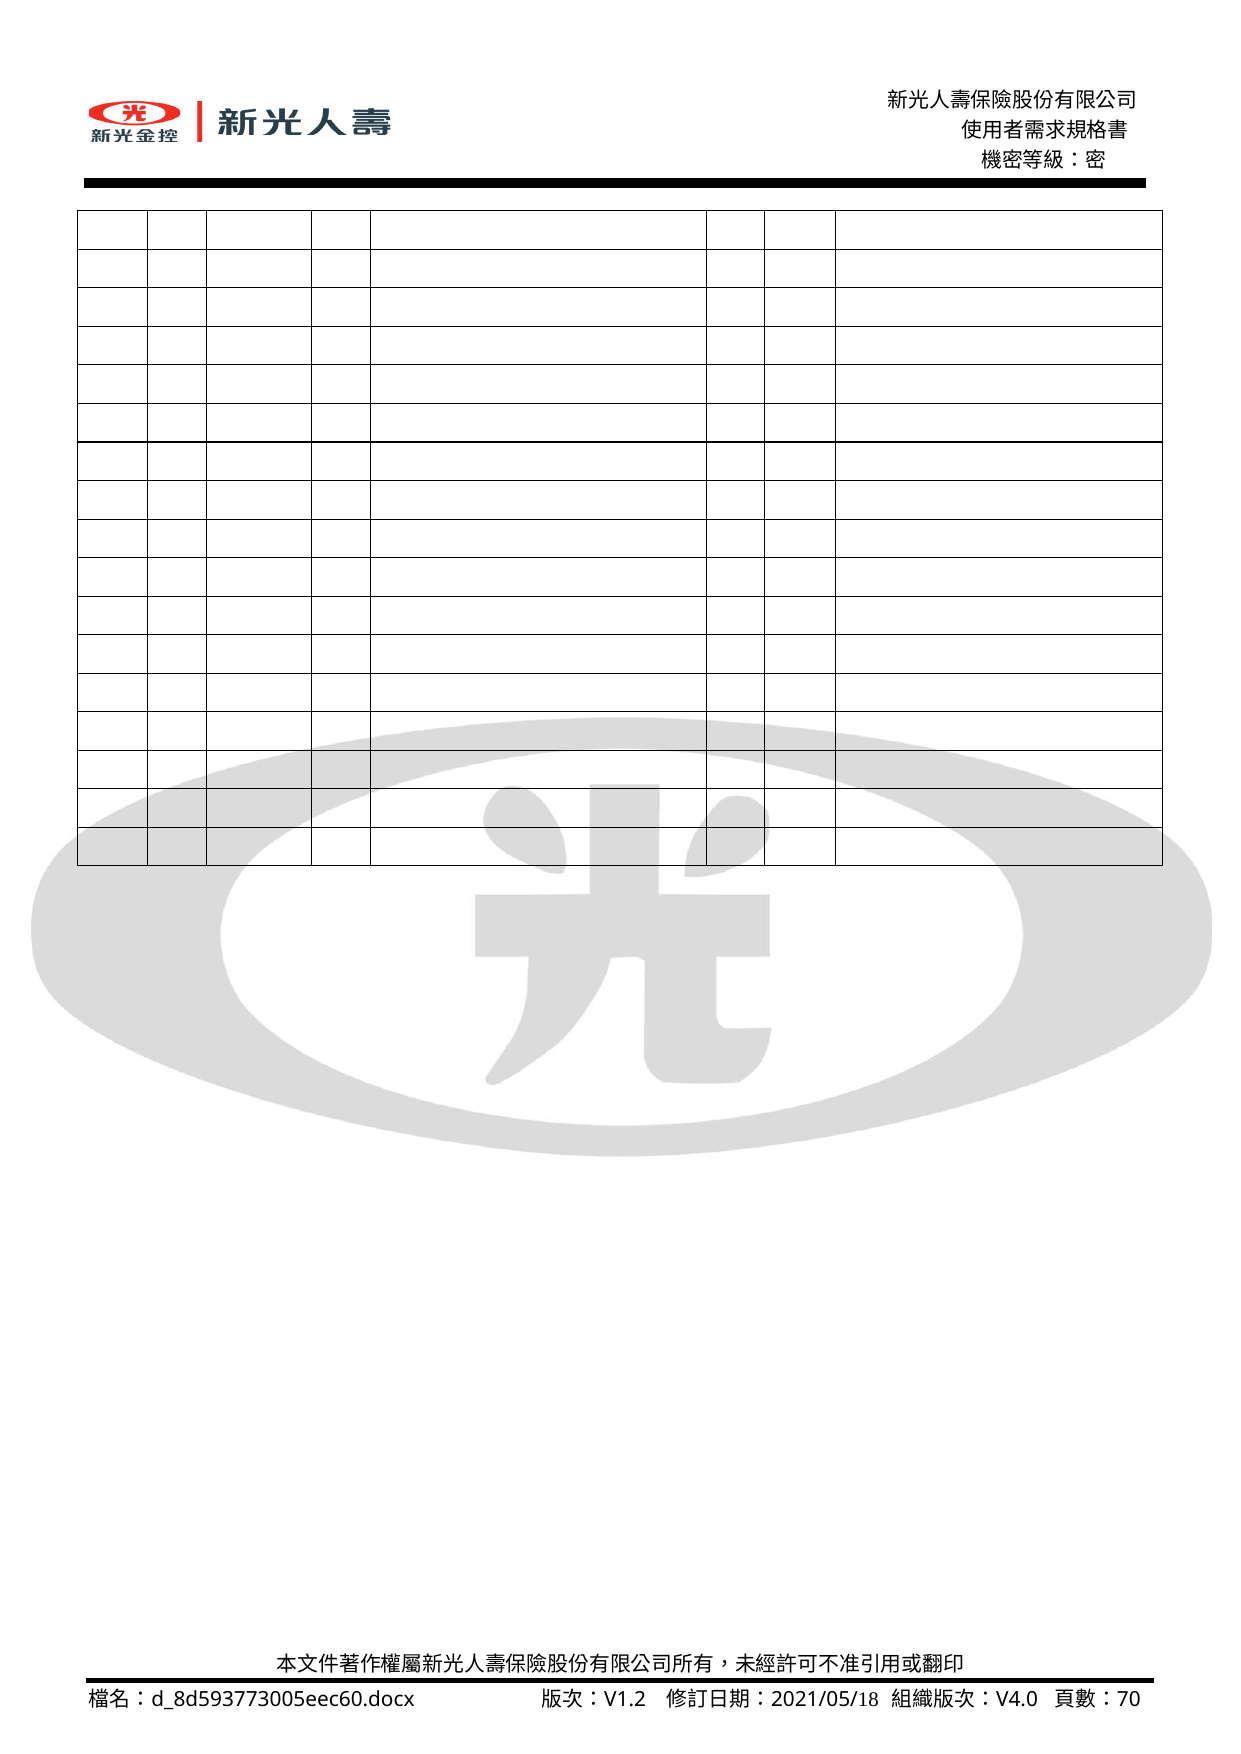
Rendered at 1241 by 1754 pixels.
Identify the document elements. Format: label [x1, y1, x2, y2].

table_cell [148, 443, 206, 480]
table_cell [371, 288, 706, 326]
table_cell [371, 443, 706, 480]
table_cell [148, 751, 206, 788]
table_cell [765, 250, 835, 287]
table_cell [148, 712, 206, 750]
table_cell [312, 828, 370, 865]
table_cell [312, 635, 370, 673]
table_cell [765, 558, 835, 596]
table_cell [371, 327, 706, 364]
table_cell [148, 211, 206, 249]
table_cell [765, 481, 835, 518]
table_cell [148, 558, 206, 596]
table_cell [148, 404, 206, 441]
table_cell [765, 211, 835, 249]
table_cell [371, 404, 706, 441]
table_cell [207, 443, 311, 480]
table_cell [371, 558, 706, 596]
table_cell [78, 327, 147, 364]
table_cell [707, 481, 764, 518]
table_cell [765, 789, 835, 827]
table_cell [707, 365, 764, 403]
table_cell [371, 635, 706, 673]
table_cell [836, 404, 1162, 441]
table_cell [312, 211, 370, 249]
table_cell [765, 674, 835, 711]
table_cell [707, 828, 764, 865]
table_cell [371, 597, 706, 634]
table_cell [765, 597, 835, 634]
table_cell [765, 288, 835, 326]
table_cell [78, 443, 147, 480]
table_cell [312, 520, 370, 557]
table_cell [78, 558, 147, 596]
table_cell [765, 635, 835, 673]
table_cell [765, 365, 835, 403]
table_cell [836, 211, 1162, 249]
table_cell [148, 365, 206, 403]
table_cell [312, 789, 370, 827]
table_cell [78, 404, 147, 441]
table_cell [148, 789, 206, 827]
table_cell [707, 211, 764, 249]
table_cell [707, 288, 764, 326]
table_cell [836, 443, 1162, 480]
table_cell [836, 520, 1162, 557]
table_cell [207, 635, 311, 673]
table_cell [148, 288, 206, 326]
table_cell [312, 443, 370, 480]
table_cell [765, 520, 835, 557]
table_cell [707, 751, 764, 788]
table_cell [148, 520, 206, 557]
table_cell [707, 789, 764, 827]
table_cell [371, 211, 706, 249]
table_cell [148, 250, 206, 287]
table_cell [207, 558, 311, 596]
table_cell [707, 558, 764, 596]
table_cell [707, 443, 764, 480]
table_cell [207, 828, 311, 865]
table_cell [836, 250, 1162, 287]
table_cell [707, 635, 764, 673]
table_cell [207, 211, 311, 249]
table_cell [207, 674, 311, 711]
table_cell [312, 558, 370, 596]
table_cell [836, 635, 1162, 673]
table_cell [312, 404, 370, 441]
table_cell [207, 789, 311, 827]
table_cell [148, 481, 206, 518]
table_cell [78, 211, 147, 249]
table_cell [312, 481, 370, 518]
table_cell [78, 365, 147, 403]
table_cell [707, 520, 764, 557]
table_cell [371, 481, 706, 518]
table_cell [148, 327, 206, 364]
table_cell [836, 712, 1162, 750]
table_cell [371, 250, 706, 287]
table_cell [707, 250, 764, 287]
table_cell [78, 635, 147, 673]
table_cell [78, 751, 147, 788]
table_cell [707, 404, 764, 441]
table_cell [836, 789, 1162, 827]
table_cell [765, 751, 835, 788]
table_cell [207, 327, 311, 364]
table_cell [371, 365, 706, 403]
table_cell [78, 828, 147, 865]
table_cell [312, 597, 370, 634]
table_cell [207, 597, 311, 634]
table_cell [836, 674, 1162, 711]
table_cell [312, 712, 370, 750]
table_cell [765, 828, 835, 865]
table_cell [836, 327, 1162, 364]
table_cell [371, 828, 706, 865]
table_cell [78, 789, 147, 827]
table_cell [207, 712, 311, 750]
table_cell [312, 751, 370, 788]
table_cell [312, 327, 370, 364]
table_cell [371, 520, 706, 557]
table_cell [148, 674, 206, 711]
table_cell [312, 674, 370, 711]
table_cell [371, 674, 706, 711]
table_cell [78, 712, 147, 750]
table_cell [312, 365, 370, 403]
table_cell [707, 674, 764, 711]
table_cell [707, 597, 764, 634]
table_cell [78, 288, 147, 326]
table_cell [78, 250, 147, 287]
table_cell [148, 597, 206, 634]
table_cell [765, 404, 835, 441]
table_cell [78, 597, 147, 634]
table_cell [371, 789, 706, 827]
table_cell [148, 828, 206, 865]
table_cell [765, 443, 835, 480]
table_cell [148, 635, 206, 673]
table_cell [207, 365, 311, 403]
picture [25, 709, 1215, 1163]
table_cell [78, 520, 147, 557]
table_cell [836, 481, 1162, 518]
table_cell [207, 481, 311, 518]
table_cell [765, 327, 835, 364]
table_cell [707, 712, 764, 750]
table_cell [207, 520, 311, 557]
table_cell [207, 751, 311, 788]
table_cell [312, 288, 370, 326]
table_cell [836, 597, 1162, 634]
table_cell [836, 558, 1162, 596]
picture [88, 86, 414, 142]
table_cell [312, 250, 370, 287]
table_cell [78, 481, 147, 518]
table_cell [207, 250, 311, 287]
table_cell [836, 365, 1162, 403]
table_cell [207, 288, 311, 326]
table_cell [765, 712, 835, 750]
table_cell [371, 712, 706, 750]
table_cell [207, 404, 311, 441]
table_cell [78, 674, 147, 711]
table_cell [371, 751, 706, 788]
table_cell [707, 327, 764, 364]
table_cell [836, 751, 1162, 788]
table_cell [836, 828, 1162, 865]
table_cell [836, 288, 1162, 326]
